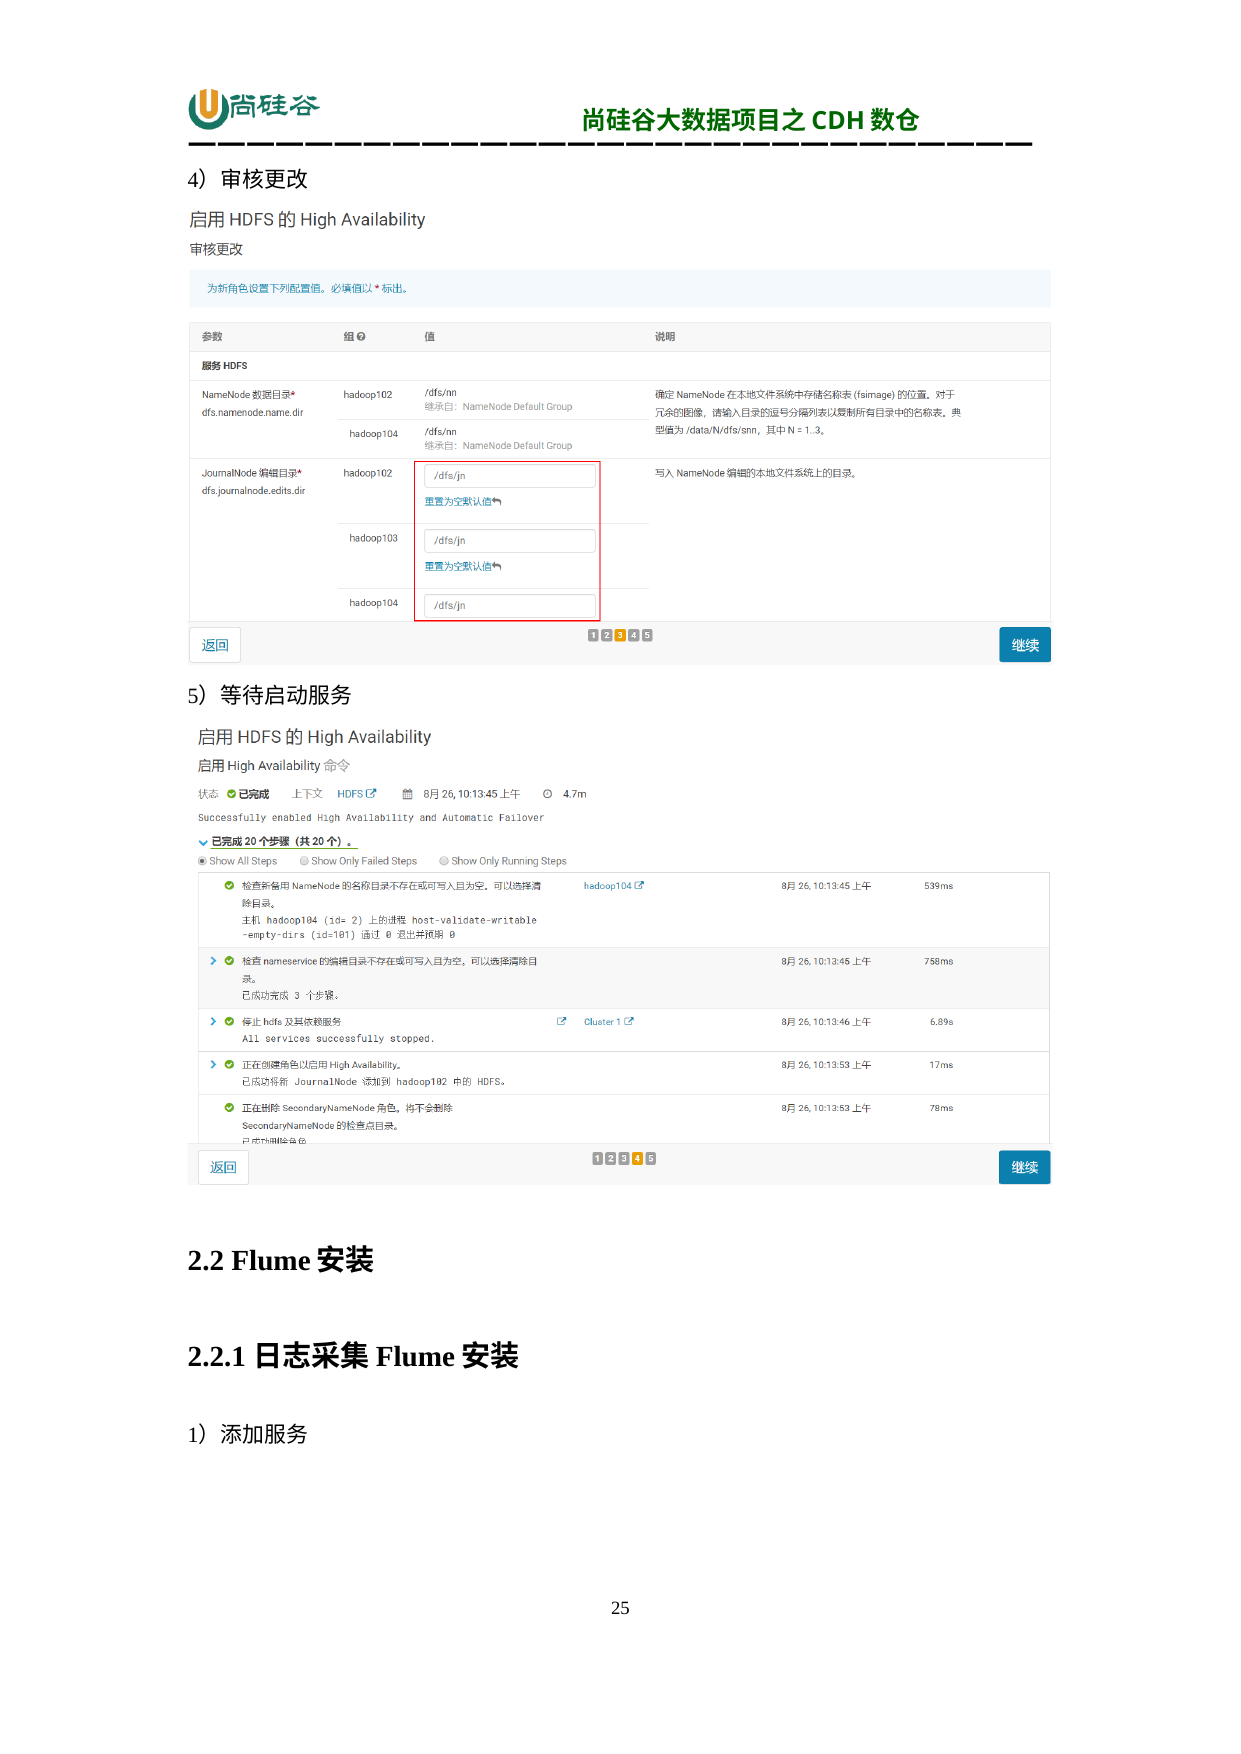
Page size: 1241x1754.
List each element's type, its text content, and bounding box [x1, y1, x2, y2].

picture [187, 209, 1053, 665]
picture [1014, 1162, 1023, 1173]
text 5）等待启动服务 [187, 677, 1053, 710]
picture [187, 88, 320, 130]
subtitle 2.2.1 日志采集Flume安装 [187, 1321, 1053, 1386]
picture [187, 725, 1053, 1185]
subtitle 2.2 Flume安装 [187, 1226, 1053, 1291]
text 1）添加服务 [187, 1416, 1053, 1449]
text 4）审核更改 [187, 161, 1053, 194]
